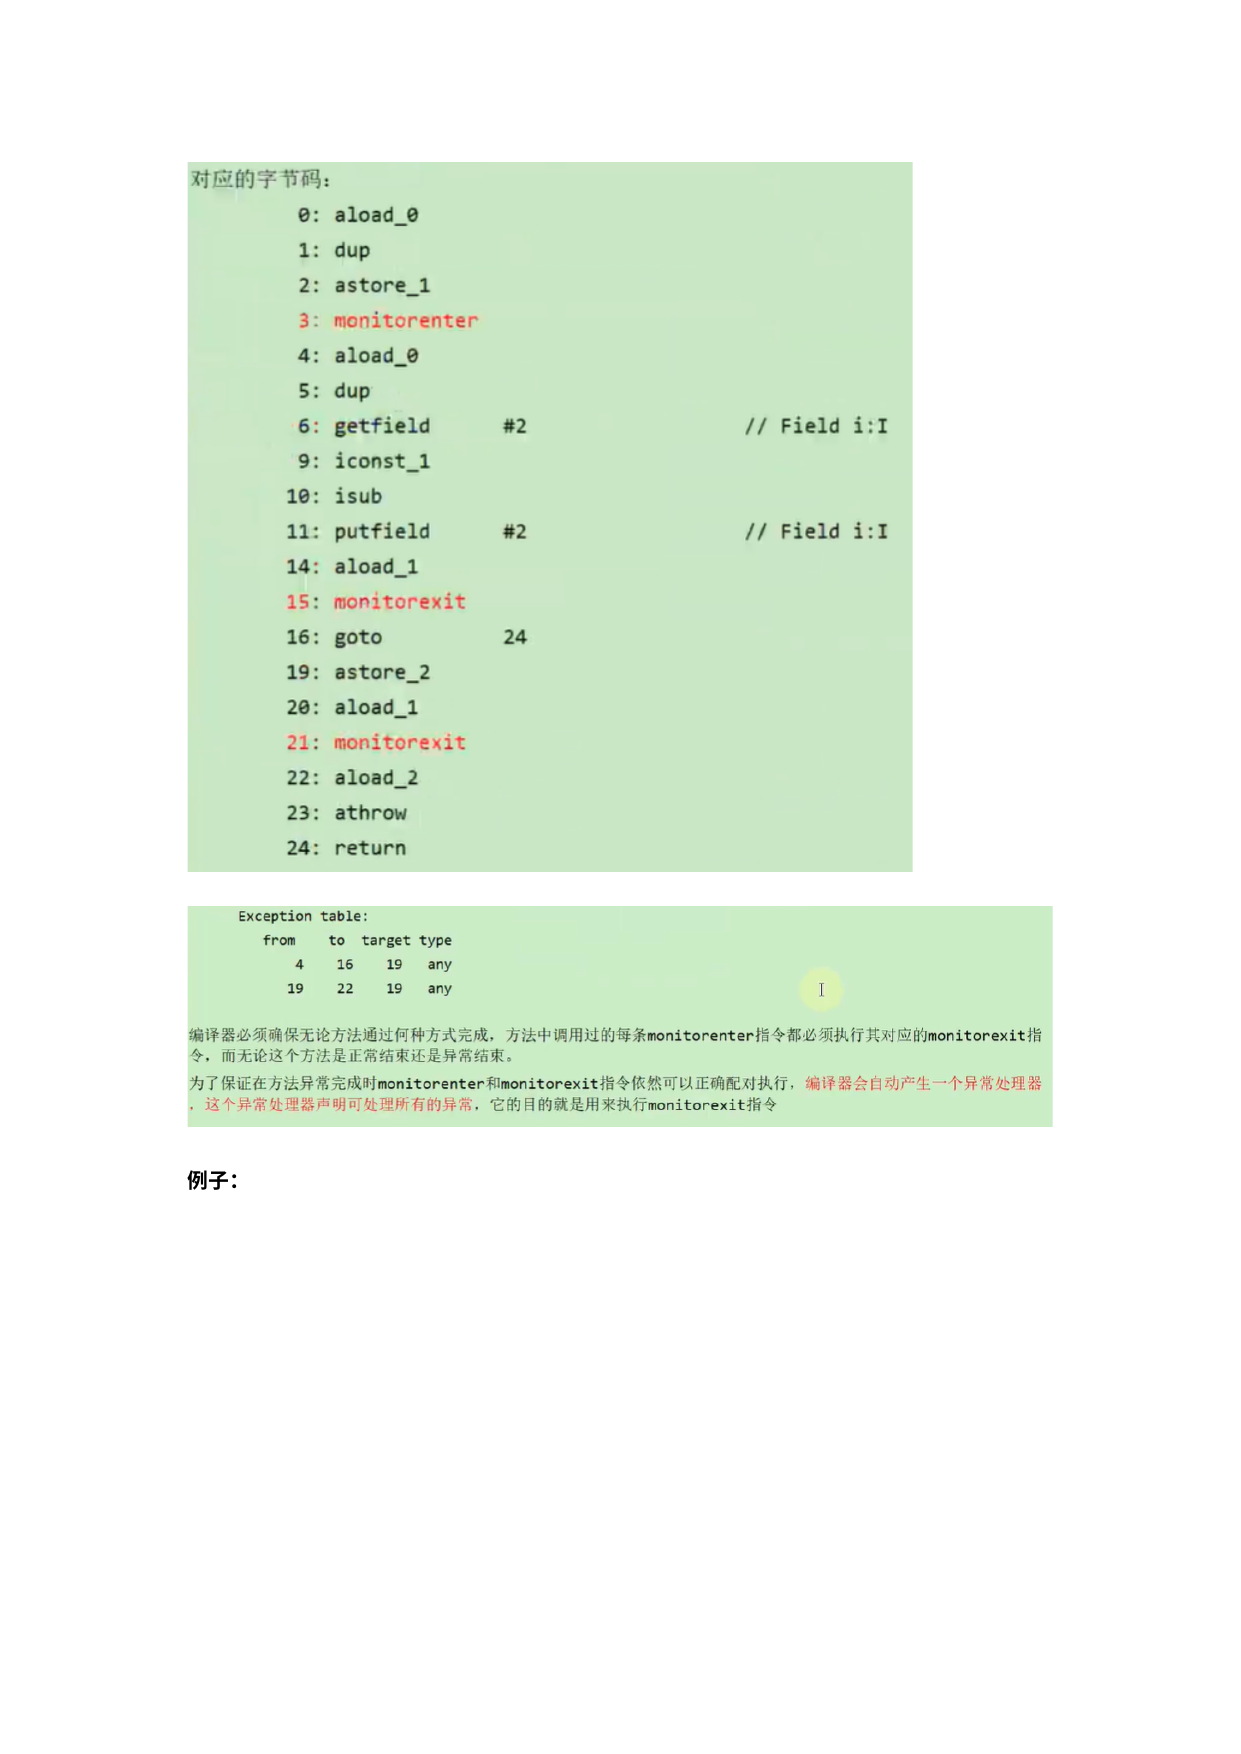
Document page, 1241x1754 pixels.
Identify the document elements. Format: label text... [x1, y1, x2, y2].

text 例子： [187, 1163, 1053, 1195]
picture [187, 162, 913, 872]
picture [187, 906, 1053, 1127]
